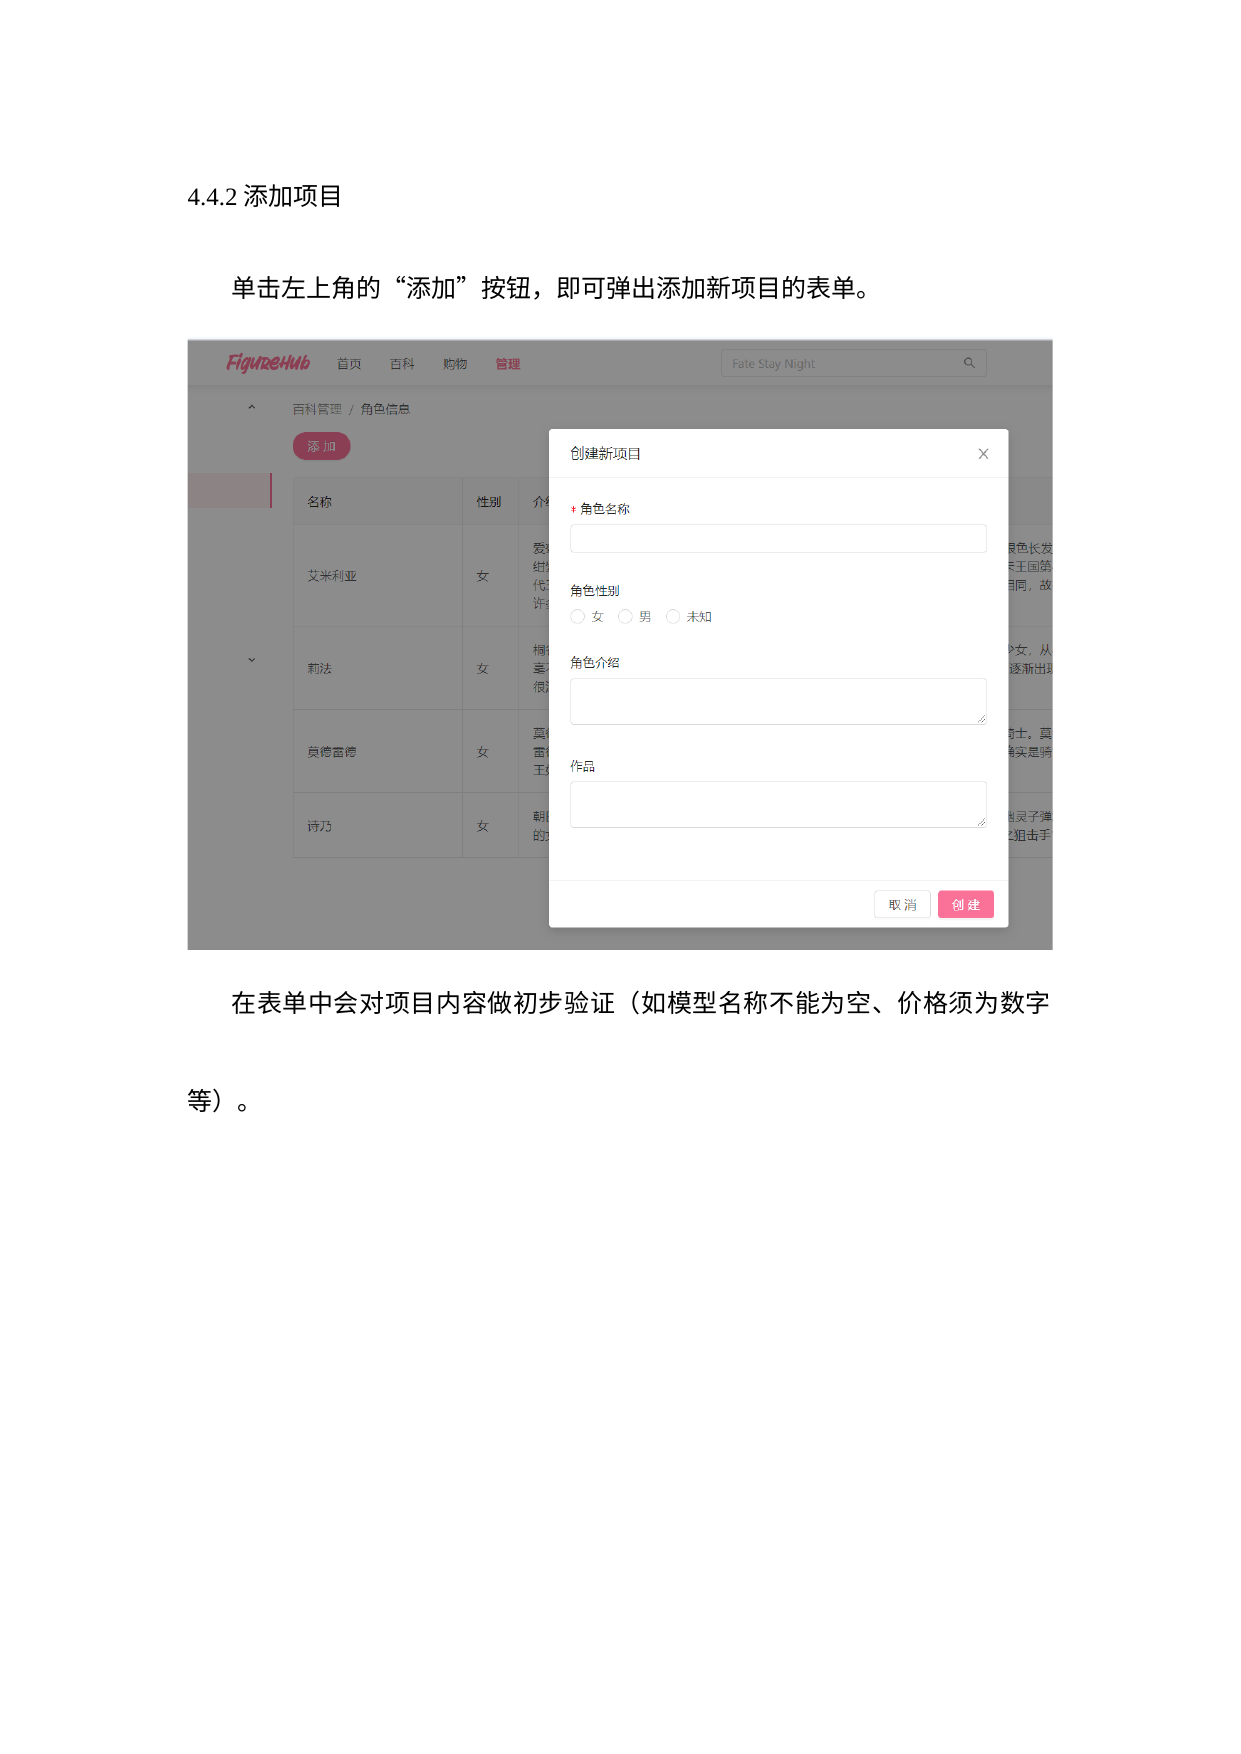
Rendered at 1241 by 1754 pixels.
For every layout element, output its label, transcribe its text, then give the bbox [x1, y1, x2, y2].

picture [187, 337, 1053, 950]
text 单击左上角的“添加”按钮，即可弹出添加新项目的表单。 [187, 254, 1053, 319]
text 在表单中会对项目内容做初步验证（如模型名称不能为空、价格须为数字等）。 [187, 969, 1053, 1132]
subtitle 4.4.2 添加项目 [187, 162, 1053, 227]
